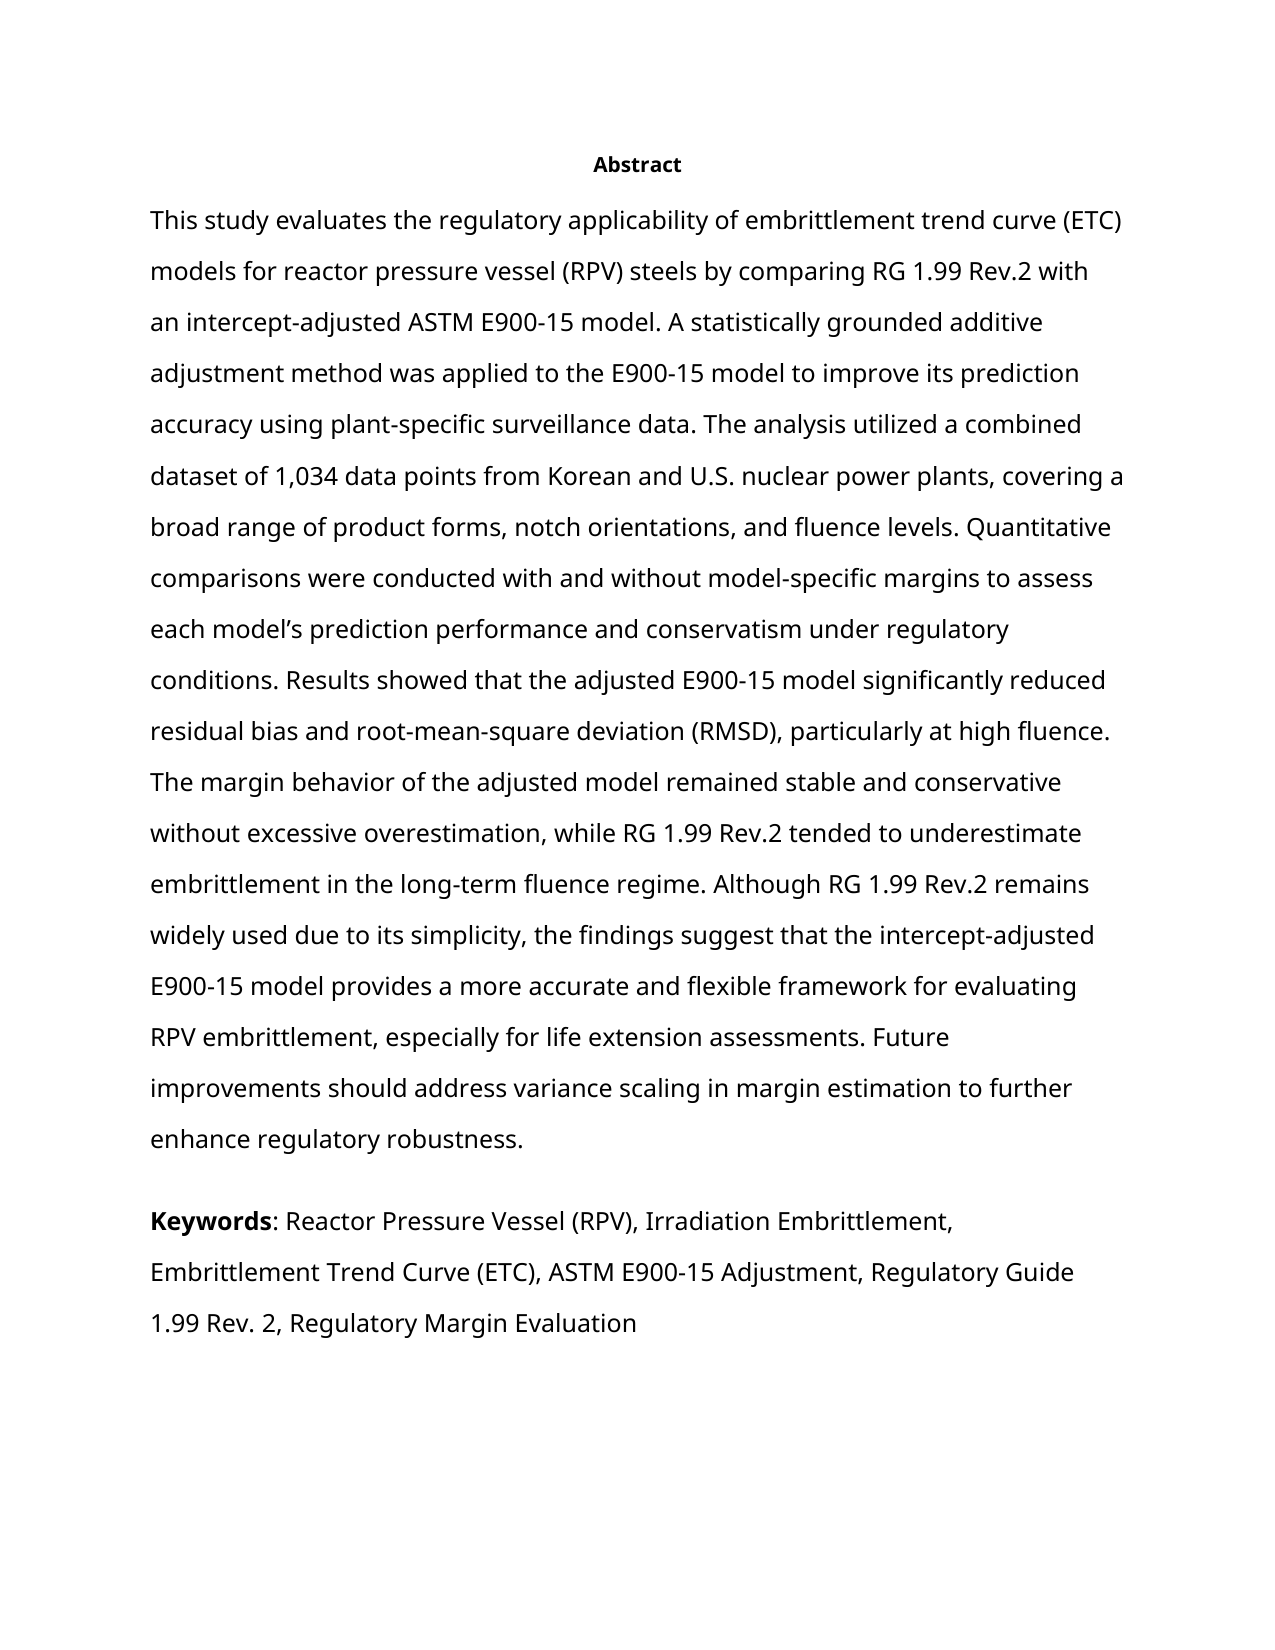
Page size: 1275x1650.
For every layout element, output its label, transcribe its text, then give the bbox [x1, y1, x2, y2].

text This study evaluates the regulatory applicability of embrittlement trend curve (ETC) models for reactor pressure vessel (RPV) steels by comparing RG 1.99 Rev.2 with an intercept-adjusted ASTM E900-15 model. A statistically grounded additive adjustment method was applied to the E900-15 model to improve its prediction accuracy using plant-specific surveillance data. The analysis utilized a combined dataset of 1,034 data points from Korean and U.S. nuclear power plants, covering a broad range of product forms, notch orientations, and fluence levels. Quantitative comparisons were conducted with and without model-specific margins to assess each model’s prediction performance and conservatism under regulatory conditions. Results showed that the adjusted E900-15 model significantly reduced residual bias and root-mean-square deviation (RMSD), particularly at high fluence. The margin behavior of the adjusted model remained stable and conservative without excessive overestimation, while RG 1.99 Rev.2 tended to underestimate embrittlement in the long-term fluence regime. Although RG 1.99 Rev.2 remains widely used due to its simplicity, the findings suggest that the intercept-adjusted E900-15 model provides a more accurate and flexible framework for evaluating RPV embrittlement, especially for life extension assessments. Future improvements should address variance scaling in margin estimation to further enhance regulatory robustness. [150, 203, 1125, 1156]
text Keywords: Reactor Pressure Vessel (RPV), Irradiation Embrittlement, Embrittlement Trend Curve (ETC), ASTM E900-15 Adjustment, Regulatory Guide 1.99 Rev. 2, Regulatory Margin Evaluation [150, 1204, 1125, 1340]
title Abstract [150, 150, 1125, 178]
